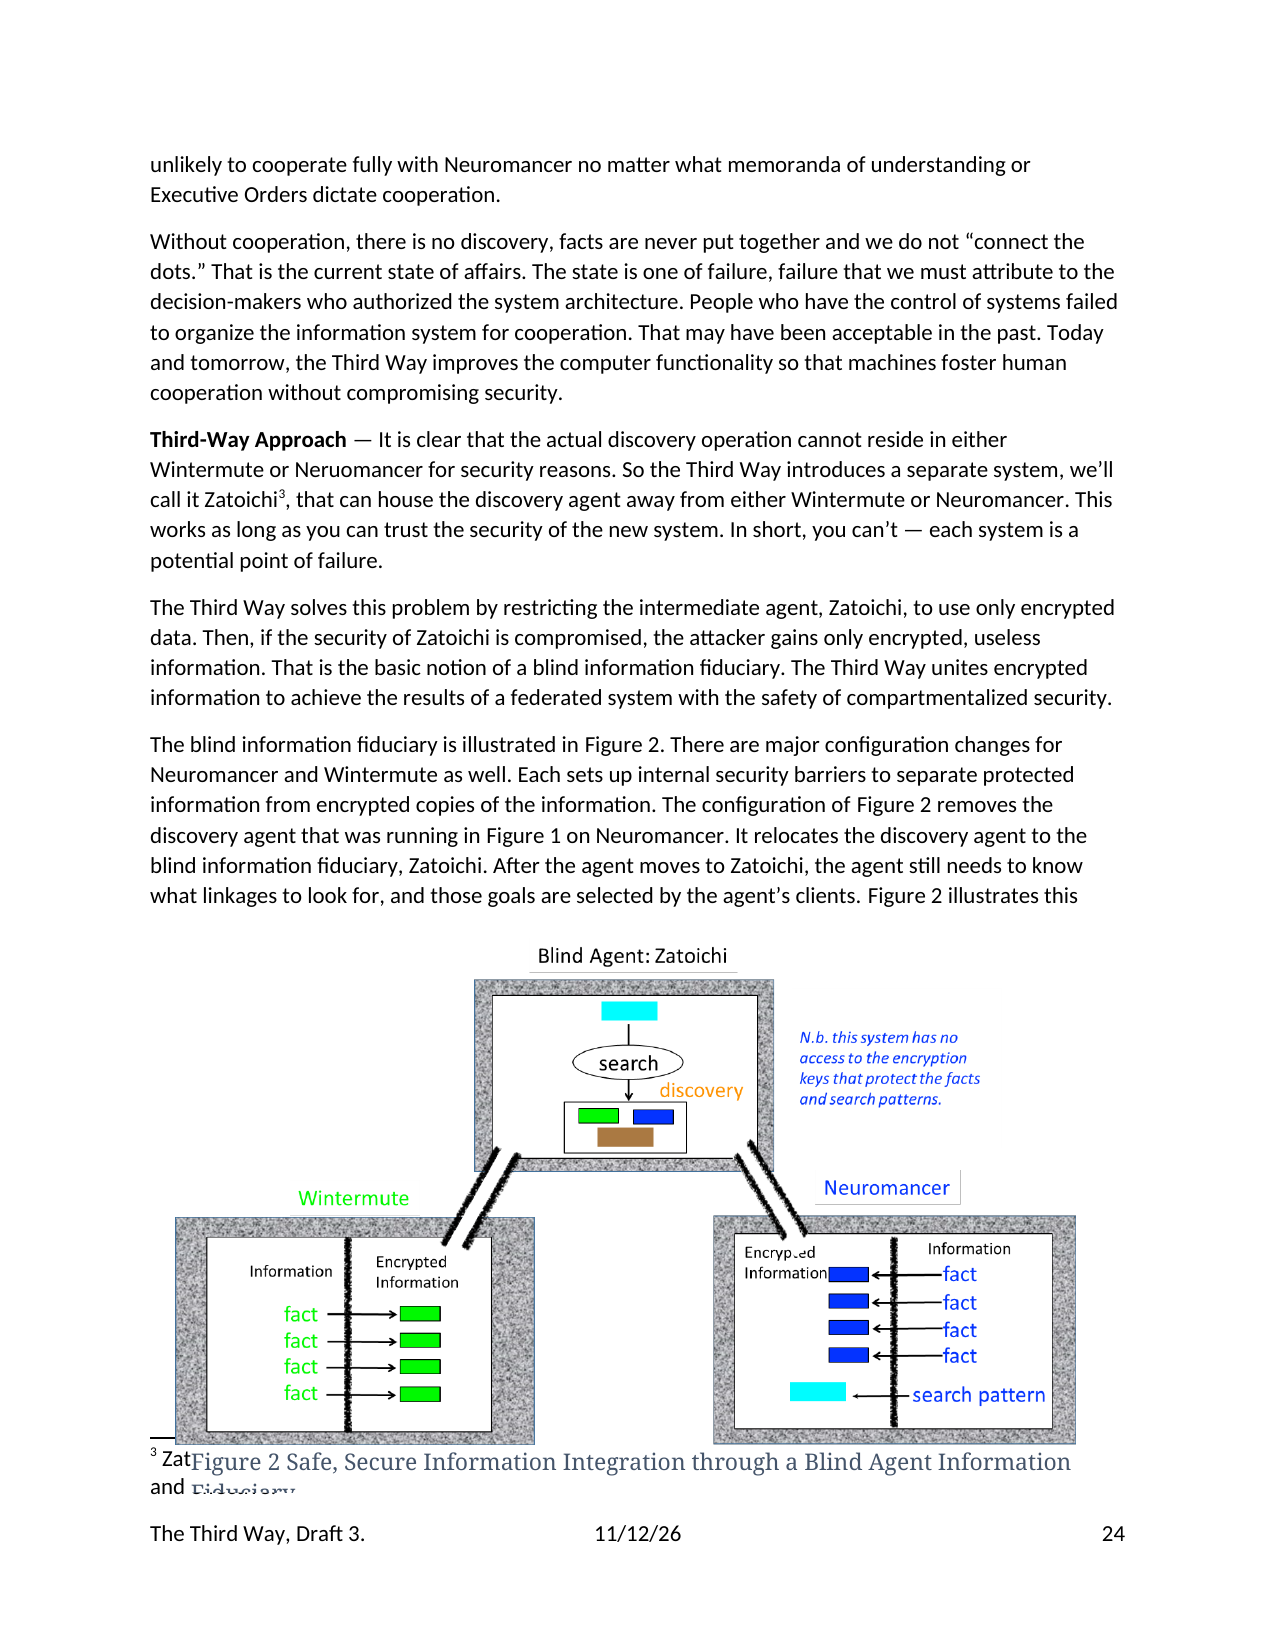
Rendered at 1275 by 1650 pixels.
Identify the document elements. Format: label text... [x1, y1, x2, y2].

text The Third Way solves this problem by restricting the intermediate agent, Zatoichi, to use only encrypted data. Then, if the security of Zatoichi is compromised, the attacker gains only encrypted, useless information. That is the basic notion of a blind information fiduciary. The Third Way unites encrypted information to achieve the results of a federated system with the safety of compartmentalized security. [150, 593, 1125, 711]
text Third-Way Approach — It is clear that the actual discovery operation cannot reside in either Wintermute or Neruomancer for security reasons. So the Third Way introduces a separate system, we’ll call it Zatoichi, that can house the discovery agent away from either Wintermute or Neuromancer. This works as long as you can trust the security of the new system. In short, you can’t — each system is a potential point of failure. [150, 425, 1125, 574]
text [150, 150, 1125, 208]
text The blind information fiduciary is illustrated in Figure 2. There are major configuration changes for Neuromancer and Wintermute as well. Each sets up internal security barriers to separate protected information from encrypted copies of the information. The configuration of Figure 2 removes the discovery agent that was running in Figure 1 on Neuromancer. It relocates the discovery agent to the blind information fiduciary, Zatoichi. After the agent moves to Zatoichi, the agent still needs to know what linkages to look for, and those goals are selected by the agent’s clients. Figure 2 illustrates this agent-initialization by showing that Neuromancer originates a search pattern, which is also encrypted and sent to the agent. [150, 730, 1125, 909]
picture [175, 934, 1076, 1445]
text Without cooperation, there is no discovery, facts are never put together and we do not “connect the dots.” That is the current state of affairs. The state is one of failure, failure that we must attribute to the decision-makers who authorized the system architecture. People who have the control of systems failed to organize the information system for cooperation. That may have been acceptable in the past. Today and tomorrow, the Third Way improves the computer functionality so that machines foster human cooperation without compromising security. [150, 227, 1125, 406]
